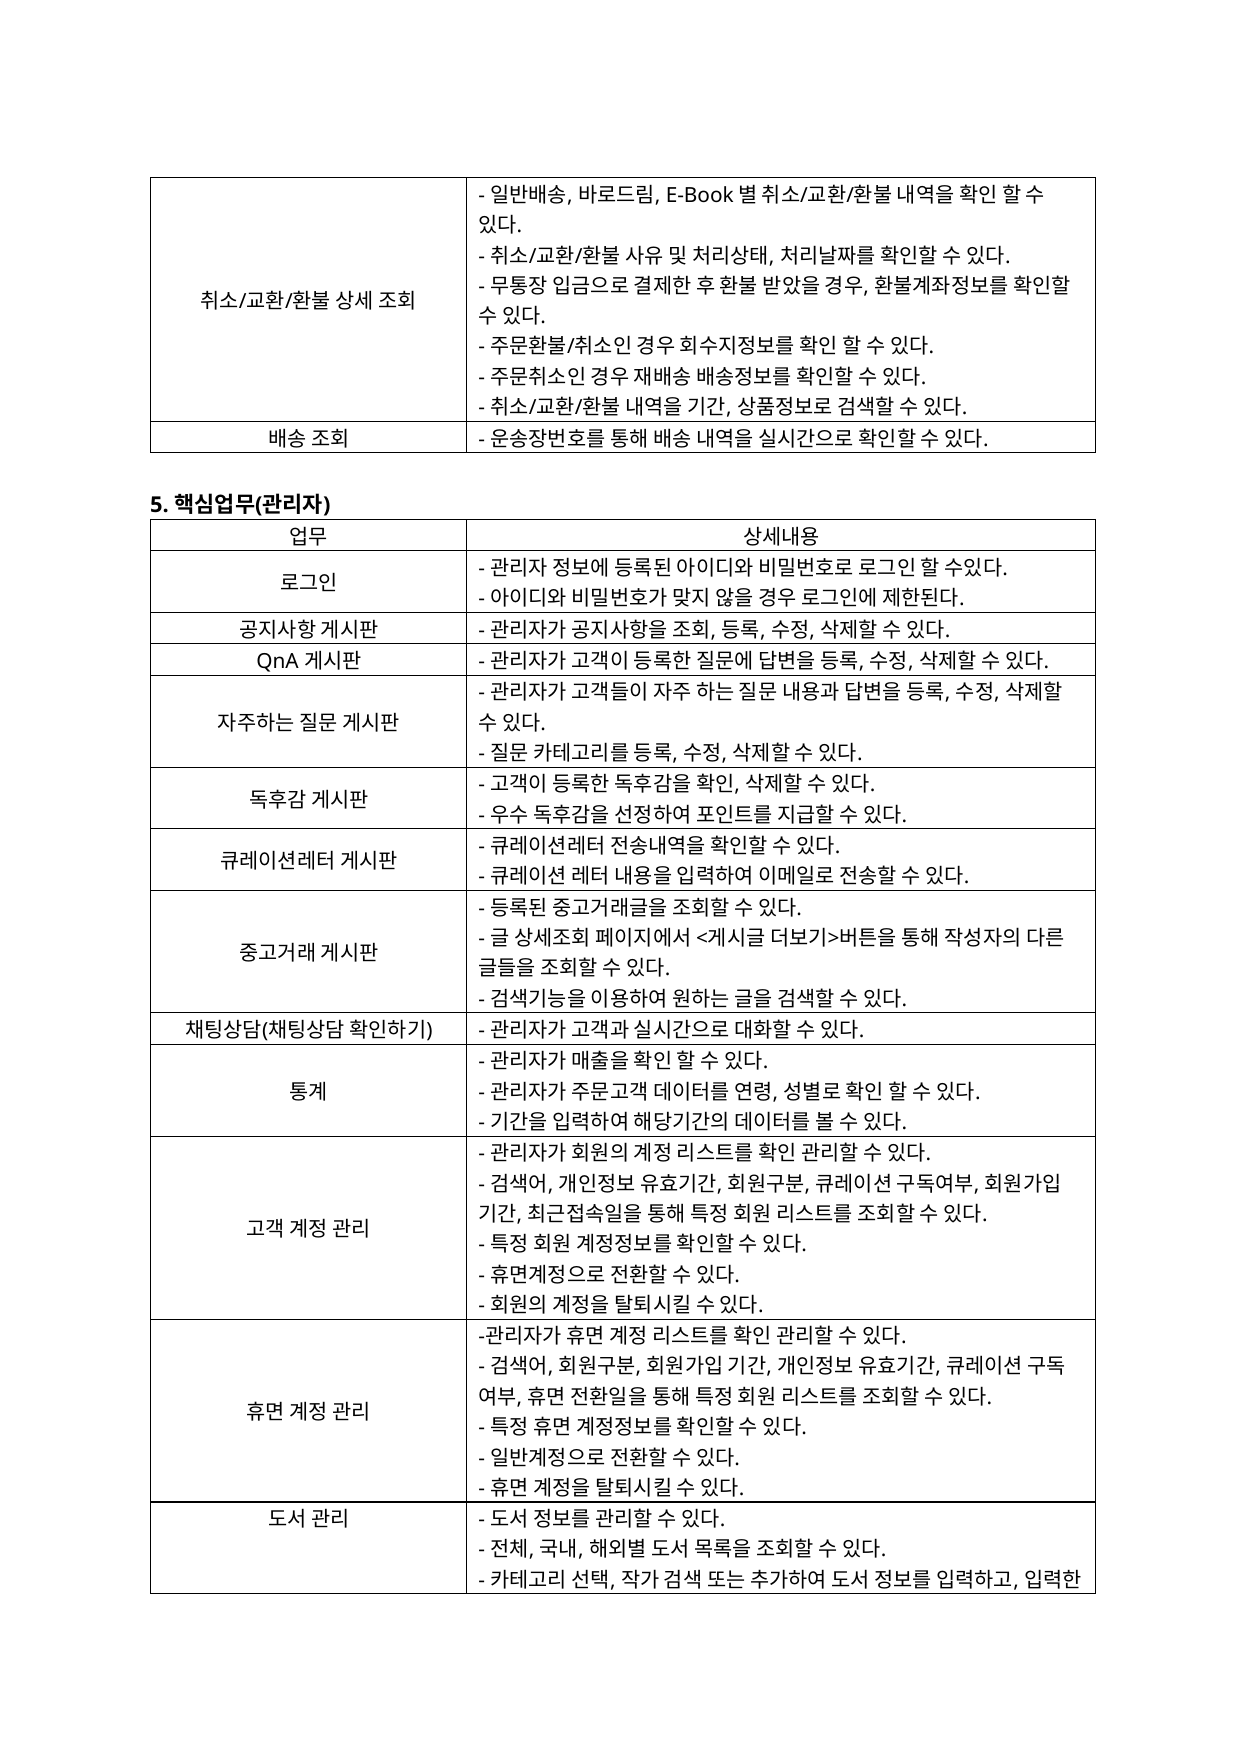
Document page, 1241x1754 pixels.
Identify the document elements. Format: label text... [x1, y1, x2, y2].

table_header 상세내용 [467, 520, 1095, 550]
table_cell - 관리자가 고객과 실시간으로 대화할 수 있다. [467, 1013, 1095, 1043]
table_cell - 일반배송, 바로드림, E-Book별 취소/교환/환불 내역을 확인 할 수 있다. - 취소/교환/환불 사유 및 처리상태, 처리날짜를 확인할 수 있다. - 무통장 입금으로 결제한 후 환불 받았을 경우, 환불계좌정보를 확인할 수 있다. - 주문환불/취소인 경우 회수지정보를 확인 할 수 있다. - 주문취소인 경우 재배송 배송정보를 확인할 수 있다. - 취소/교환/환불 내역을 기간, 상품정보로 검색할 수 있다. [467, 178, 1095, 421]
table_cell 독후감 게시판 [151, 768, 466, 828]
table_cell 자주하는 질문 게시판 [151, 676, 466, 767]
table_cell 휴면 계정 관리 [151, 1320, 466, 1501]
table_cell - 관리자가 고객들이 자주 하는 질문 내용과 답변을 등록, 수정, 삭제할 수 있다. - 질문 카테고리를 등록, 수정, 삭제할 수 있다. [467, 676, 1095, 767]
table_cell -관리자가 휴면 계정 리스트를 확인 관리할 수 있다. - 검색어, 회원구분, 회원가입 기간, 개인정보 유효기간, 큐레이션 구독 여부, 휴면 전환일을 통해 특정 회원 리스트를 조회할 수 있다. - 특정 휴면 계정정보를 확인할 수 있다. - 일반계정으로 전환할 수 있다. - 휴면 계정을 탈퇴시킬 수 있다. [467, 1320, 1095, 1501]
table_cell - 관리자가 공지사항을 조회, 등록, 수정, 삭제할 수 있다. [467, 613, 1095, 643]
table_cell - 관리자 정보에 등록된 아이디와 비밀번호로 로그인 할 수있다. - 아이디와 비밀번호가 맞지 않을 경우 로그인에 제한된다. [467, 551, 1095, 612]
table_cell 도서 관리 [151, 1503, 466, 1593]
table_cell - 큐레이션레터 전송내역을 확인할 수 있다. - 큐레이션 레터 내용을 입력하여 이메일로 전송할 수 있다. [467, 829, 1095, 890]
table_cell 취소/교환/환불 상세 조회 [151, 178, 466, 421]
table_cell - 등록된 중고거래글을 조회할 수 있다. - 글 상세조회 페이지에서 <게시글 더보기>버튼을 통해 작성자의 다른 글들을 조회할 수 있다. - 검색기능을 이용하여 원하는 글을 검색할 수 있다. [467, 891, 1095, 1012]
table_cell 큐레이션레터 게시판 [151, 829, 466, 890]
text 5. 핵심업무(관리자) [150, 487, 1090, 519]
table_cell QnA 게시판 [151, 644, 466, 674]
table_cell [467, 1503, 1095, 1593]
table_cell - 관리자가 고객이 등록한 질문에 답변을 등록, 수정, 삭제할 수 있다. [467, 644, 1095, 674]
table_cell - 관리자가 매출을 확인 할 수 있다. - 관리자가 주문고객 데이터를 연령, 성별로 확인 할 수 있다. - 기간을 입력하여 해당기간의 데이터를 볼 수 있다. [467, 1045, 1095, 1136]
table_cell 중고거래 게시판 [151, 891, 466, 1012]
table_cell 배송 조회 [151, 422, 466, 452]
table_cell 채팅상담(채팅상담 확인하기) [151, 1013, 466, 1043]
table_cell 로그인 [151, 551, 466, 612]
table_cell - 관리자가 회원의 계정 리스트를 확인 관리할 수 있다. - 검색어, 개인정보 유효기간, 회원구분, 큐레이션 구독여부, 회원가입 기간, 최근접속일을 통해 특정 회원 리스트를 조회할 수 있다. - 특정 회원 계정정보를 확인할 수 있다. - 휴면계정으로 전환할 수 있다. - 회원의 계정을 탈퇴시킬 수 있다. [467, 1137, 1095, 1318]
table_cell 공지사항 게시판 [151, 613, 466, 643]
table_cell 고객 계정 관리 [151, 1137, 466, 1318]
table_cell - 운송장번호를 통해 배송 내역을 실시간으로 확인할 수 있다. [467, 422, 1095, 452]
table_cell 통계 [151, 1045, 466, 1136]
table_cell - 고객이 등록한 독후감을 확인, 삭제할 수 있다. - 우수 독후감을 선정하여 포인트를 지급할 수 있다. [467, 768, 1095, 828]
table_header 업무 [151, 520, 466, 550]
